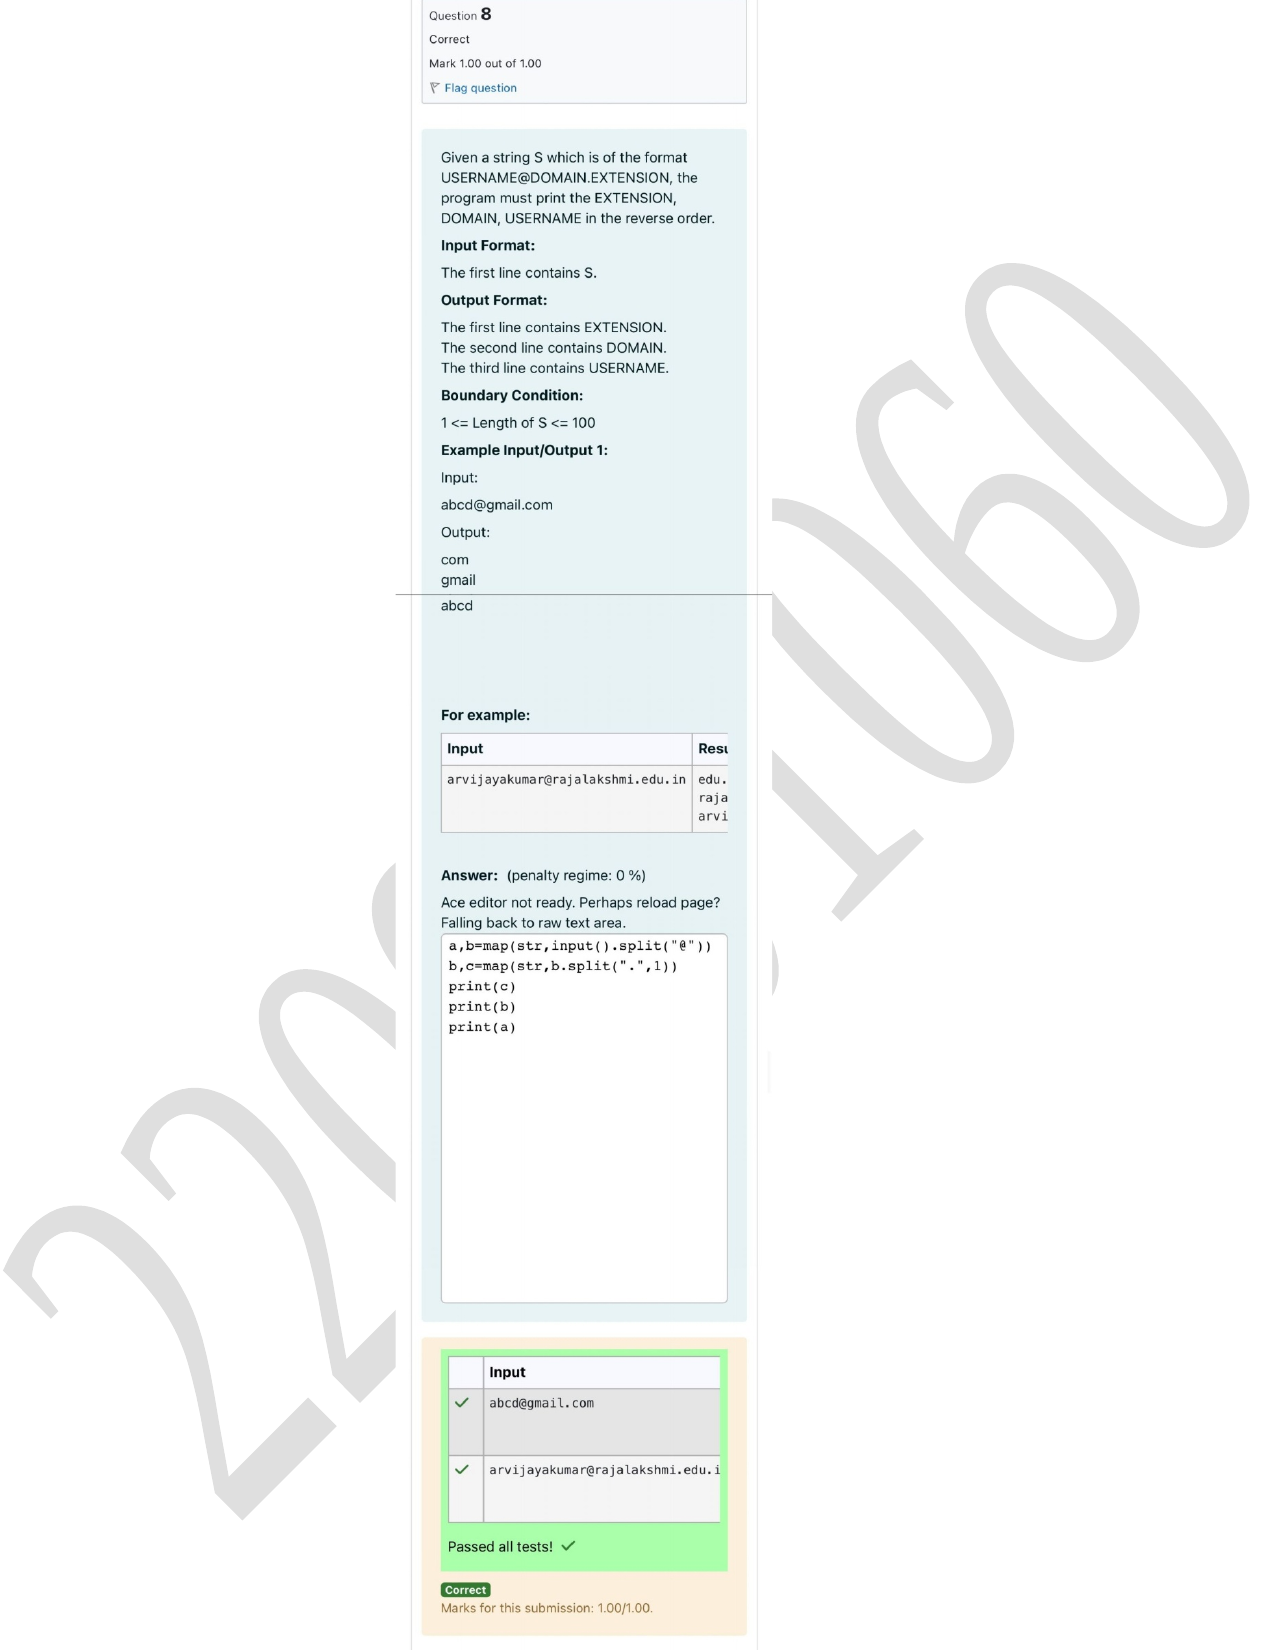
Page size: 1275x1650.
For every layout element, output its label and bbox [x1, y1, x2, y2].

picture [395, 0, 773, 1650]
